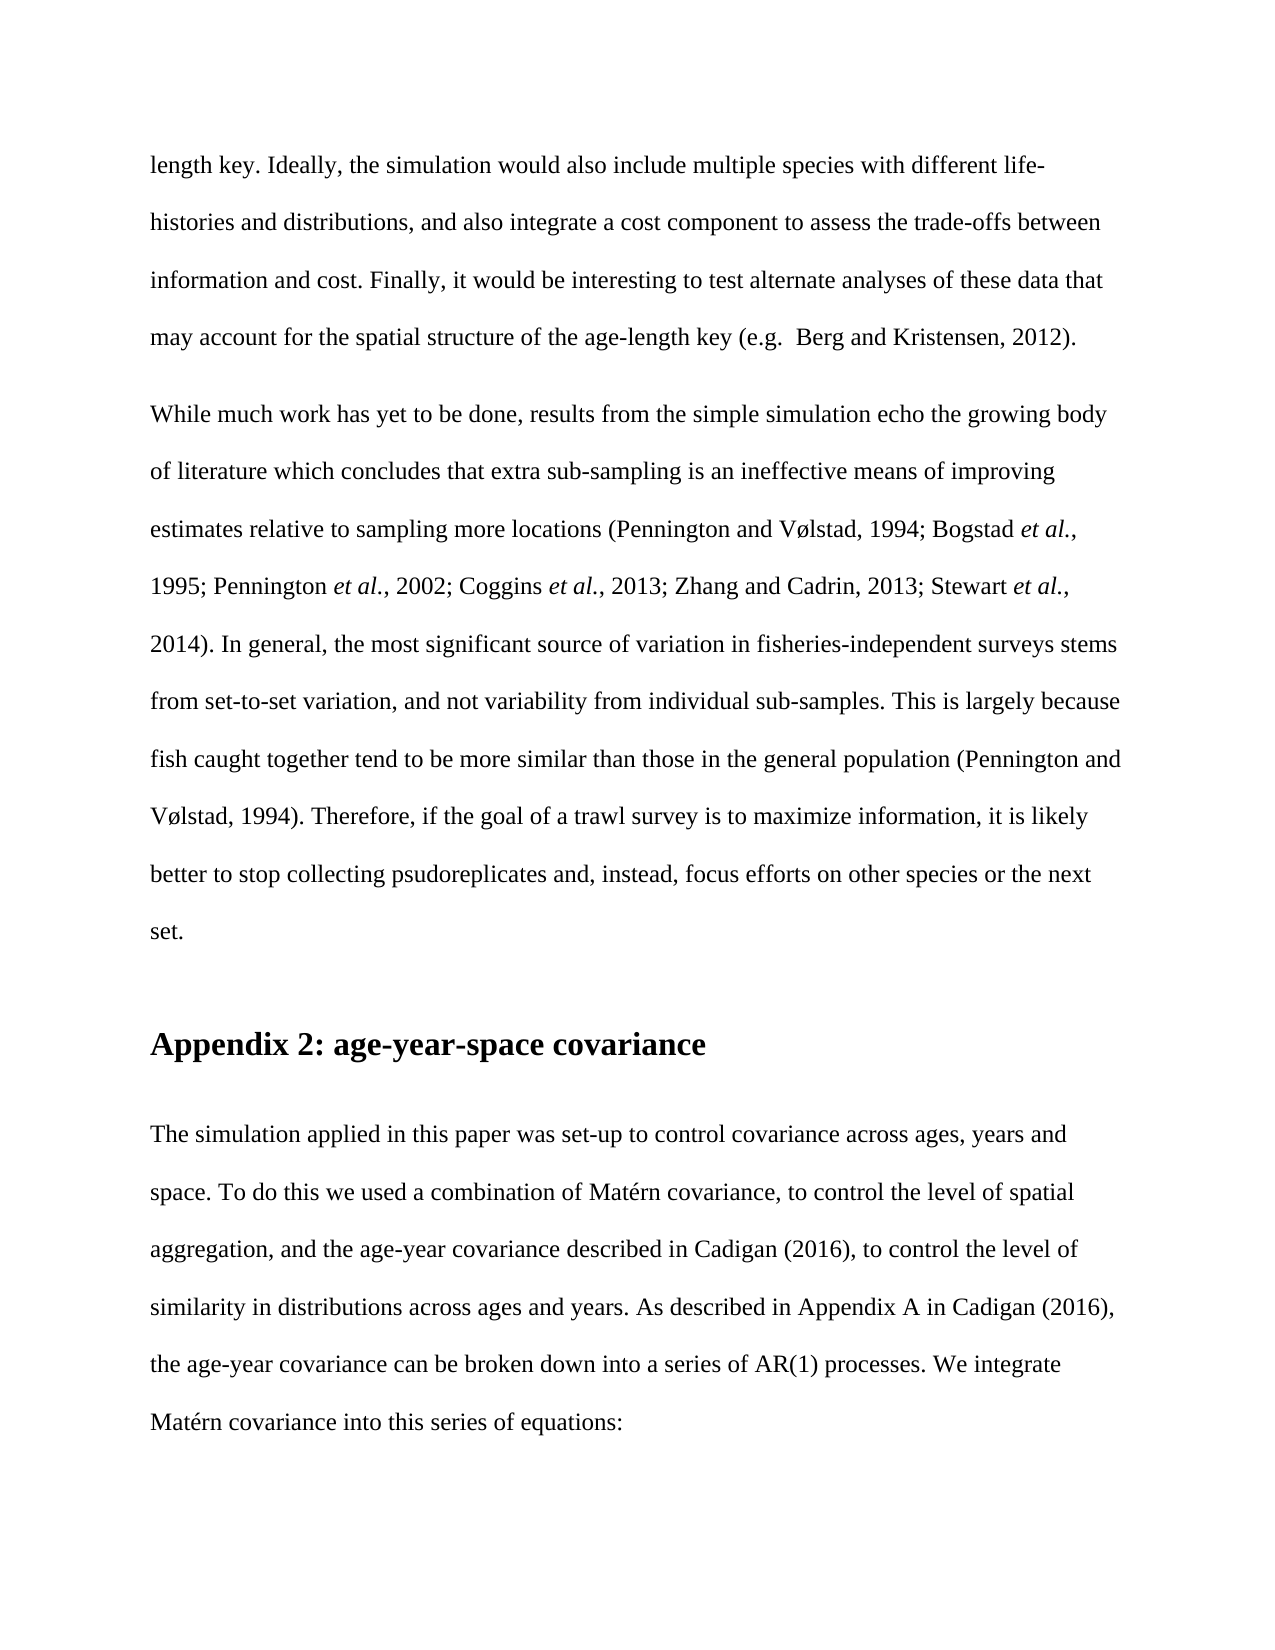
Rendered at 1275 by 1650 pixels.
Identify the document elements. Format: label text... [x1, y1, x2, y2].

subtitle Appendix 2: age-year-space covariance [150, 1024, 1125, 1062]
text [150, 150, 1125, 351]
text While much work has yet to be done, results from the simple simulation echo the growing body of literature which concludes that extra sub-sampling is an ineffective means of improving estimates relative to sampling more locations (Pennington and Vølstad, 1994; Bogstad et al., 1995; Pennington et al., 2002; Coggins et al., 2013; Zhang and Cadrin, 2013; Stewart et al., 2014). In general, the most significant source of variation in fisheries-independent surveys stems from set-to-set variation, and not variability from individual sub-samples. This is largely because fish caught together tend to be more similar than those in the general population (Pennington and Vølstad, 1994). Therefore, if the goal of a trawl survey is to maximize information, it is likely better to stop collecting psudoreplicates and, instead, focus efforts on other species or the next set. [150, 399, 1125, 945]
text The simulation applied in this paper was set-up to control covariance across ages, years and space. To do this we used a combination of Matérn covariance, to control the level of spatial aggregation, and the age-year covariance described in Cadigan (2016), to control the level of similarity in distributions across ages and years. As described in Appendix A in Cadigan (2016), the age-year covariance can be broken down into a series of AR(1) processes. We integrate Matérn covariance into this series of equations: [150, 1119, 1125, 1435]
